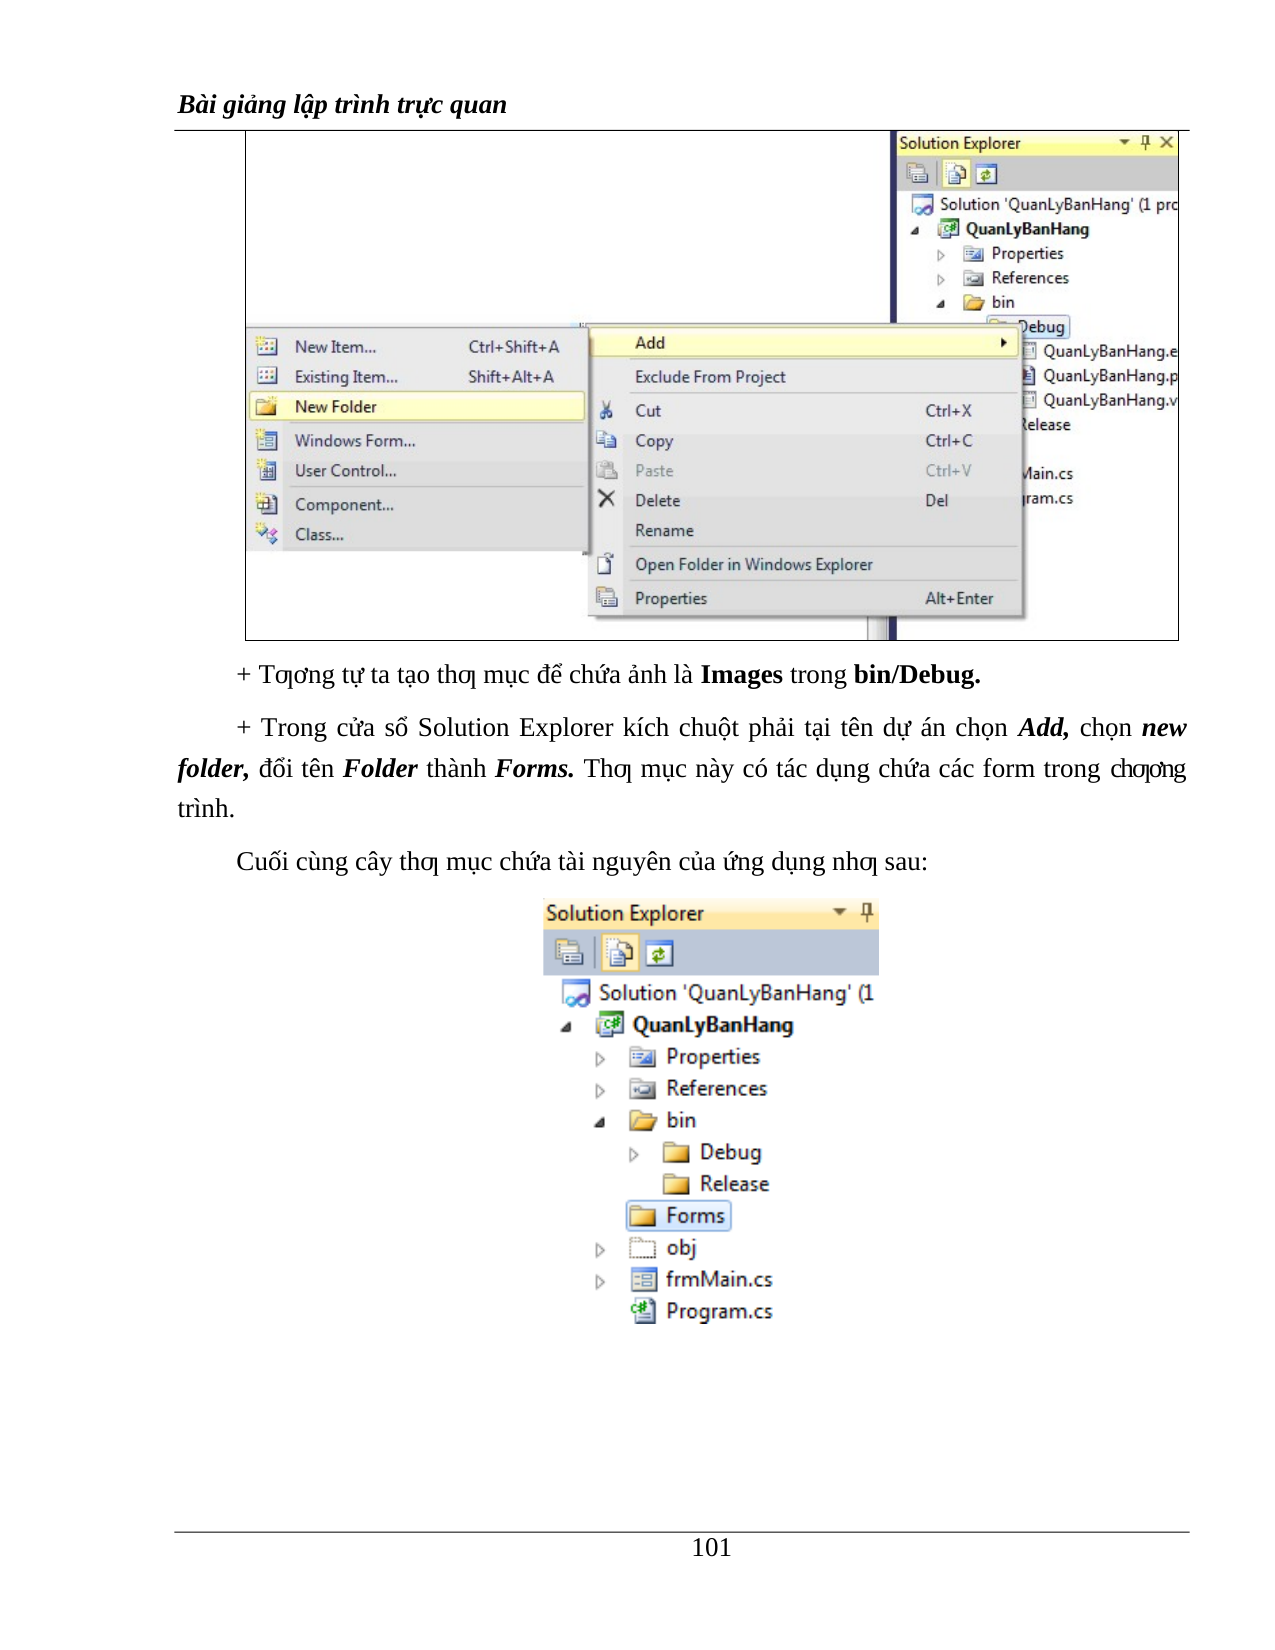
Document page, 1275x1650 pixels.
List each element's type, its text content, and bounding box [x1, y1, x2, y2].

picture [543, 898, 879, 1324]
text + Trong cửa sổ Solution Explorer kích chuột phải tại tên dự án chọn Add, chọn new folder, đổi tên Folder thành Forms. Thƣ mục này có tác dụng chứa các form trong chƣơng trình. [177, 711, 1187, 823]
picture [246, 131, 1178, 640]
text + Tƣơng tự ta tạo thƣ mục để chứa ảnh là Images trong bin/Debug. [236, 658, 1239, 689]
text Cuối cùng cây thƣ mục chứa tài nguyên của ứng dụng nhƣ sau: [236, 845, 1239, 876]
